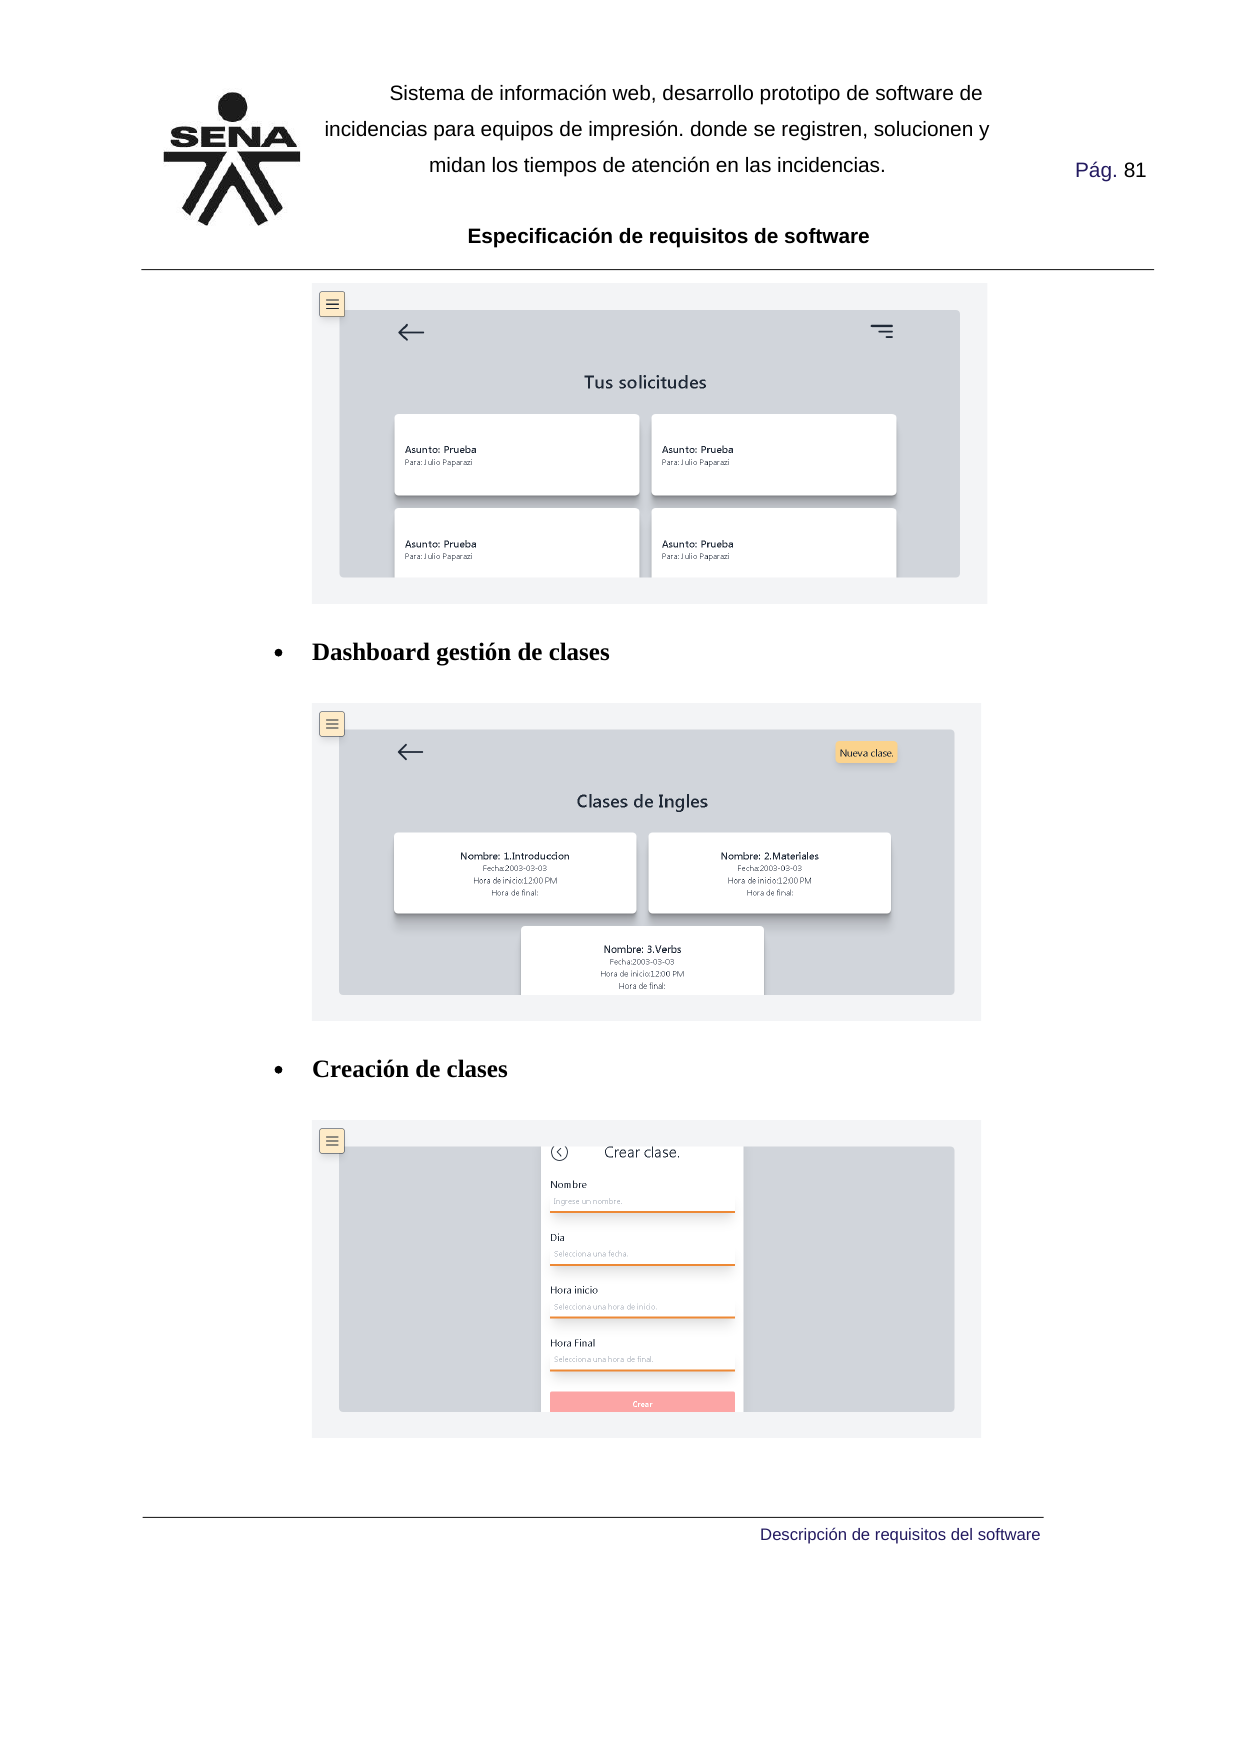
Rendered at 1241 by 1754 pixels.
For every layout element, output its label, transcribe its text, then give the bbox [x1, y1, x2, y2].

picture [311, 1120, 982, 1438]
list Dashboard gestión de clases [275, 637, 1092, 665]
picture [163, 88, 301, 226]
picture [311, 283, 988, 604]
picture [311, 703, 982, 1021]
list Creación de clases [275, 1054, 1092, 1082]
